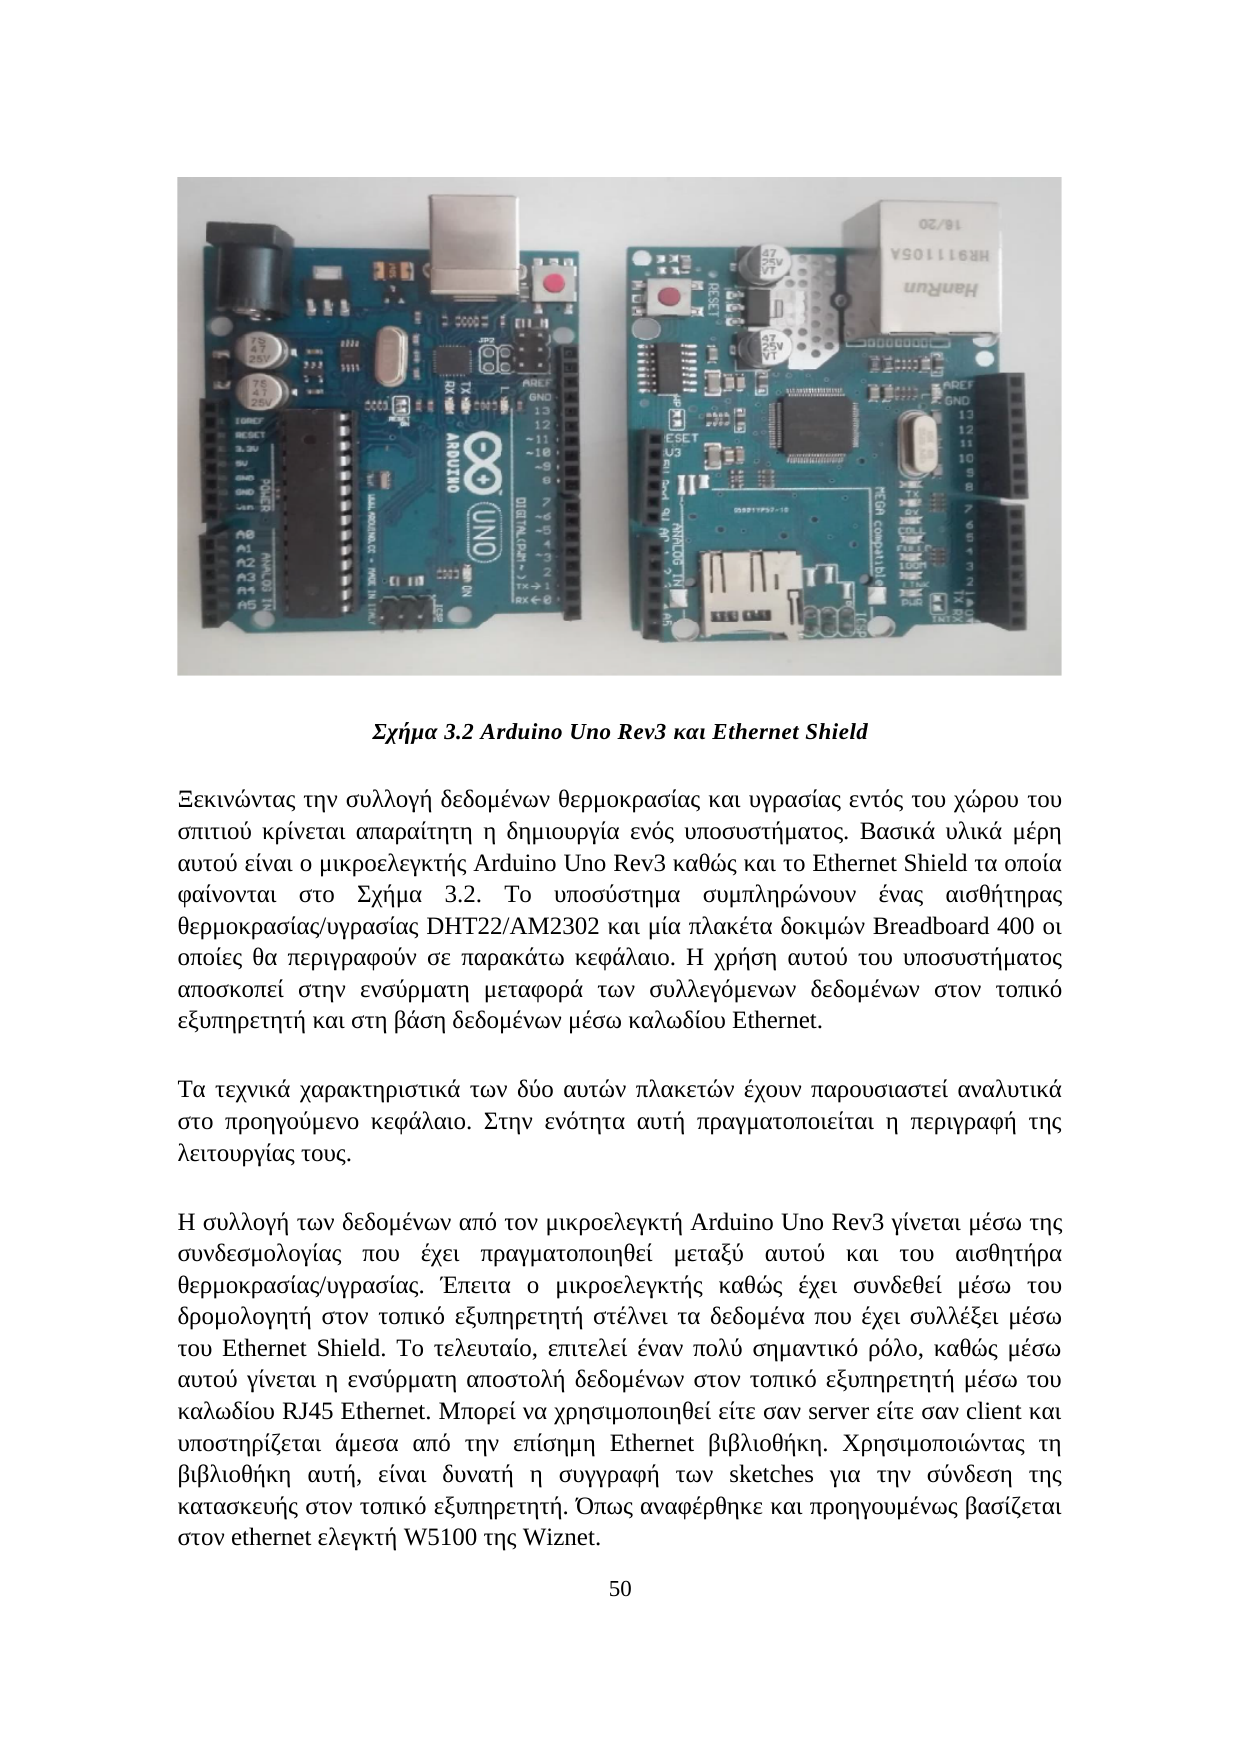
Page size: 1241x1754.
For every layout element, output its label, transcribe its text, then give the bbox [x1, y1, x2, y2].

text Τα τεχνικά χαρακτηριστικά των δύο αυτών πλακετών έχουν παρουσιαστεί αναλυτικά στο προηγούμενο κεφάλαιο. Στην ενότητα αυτή πραγματοποιείται η περιγραφή της λειτουργίας τους. [177, 1074, 1063, 1166]
text Η συλλογή των δεδομένων από τον μικροελεγκτή Arduino Uno Rev3 γίνεται μέσω της συνδεσμολογίας που έχει πραγματοποιηθεί μεταξύ αυτού και του αισθητήρα θερμοκρασίας/υγρασίας. Έπειτα ο μικροελεγκτής καθώς έχει συνδεθεί μέσω του δρομολογητή στον τοπικό εξυπηρετητή στέλνει τα δεδομένα που έχει συλλέξει μέσω του Ethernet Shield. Το τελευταίο, επιτελεί έναν πολύ σημαντικό ρόλο, καθώς μέσω αυτού γίνεται η ενσύρματη αποστολή δεδομένων στον τοπικό εξυπηρετητή μέσω του καλωδίου RJ45 Ethernet. Μπορεί να χρησιμοποιηθεί είτε σαν server είτε σαν client και υποστηρίζεται άμεσα από την επίσημη Ethernet βιβλιοθήκη. Χρησιμοποιώντας τη βιβλιοθήκη αυτή, είναι δυνατή η συγγραφή των sketches για την σύνδεση της κατασκευής στον τοπικό εξυπηρετητή. Όπως αναφέρθηκε και προηγουμένως βασίζεται στον ethernet ελεγκτή W5100 της Wiznet. [177, 1207, 1063, 1551]
text Σχήμα 3.2 Arduino Uno Rev3 και Ethernet Shield [177, 718, 1063, 744]
picture [177, 177, 1064, 678]
text Ξεκινώντας την συλλογή δεδομένων θερμοκρασίας και υγρασίας εντός του χώρου του σπιτιού κρίνεται απαραίτητη η δημιουργία ενός υποσυστήματος. Βασικά υλικά μέρη αυτού είναι ο μικροελεγκτής Arduino Uno Rev3 καθώς και το Ethernet Shield τα οποία φαίνονται στο Σχήμα 3.2. Το υποσύστημα συμπληρώνουν ένας αισθήτηρας θερμοκρασίας/υγρασίας DHT22/AM2302 και μία πλακέτα δοκιμών Breadboard 400 οι οποίες θα περιγραφούν σε παρακάτω κεφάλαιο. Η χρήση αυτού του υποσυστήματος αποσκοπεί στην ενσύρματη μεταφορά των συλλεγόμενων δεδομένων στον τοπικό εξυπηρετητή και στη βάση δεδομένων μέσω καλωδίου Ethernet. [177, 784, 1063, 1034]
